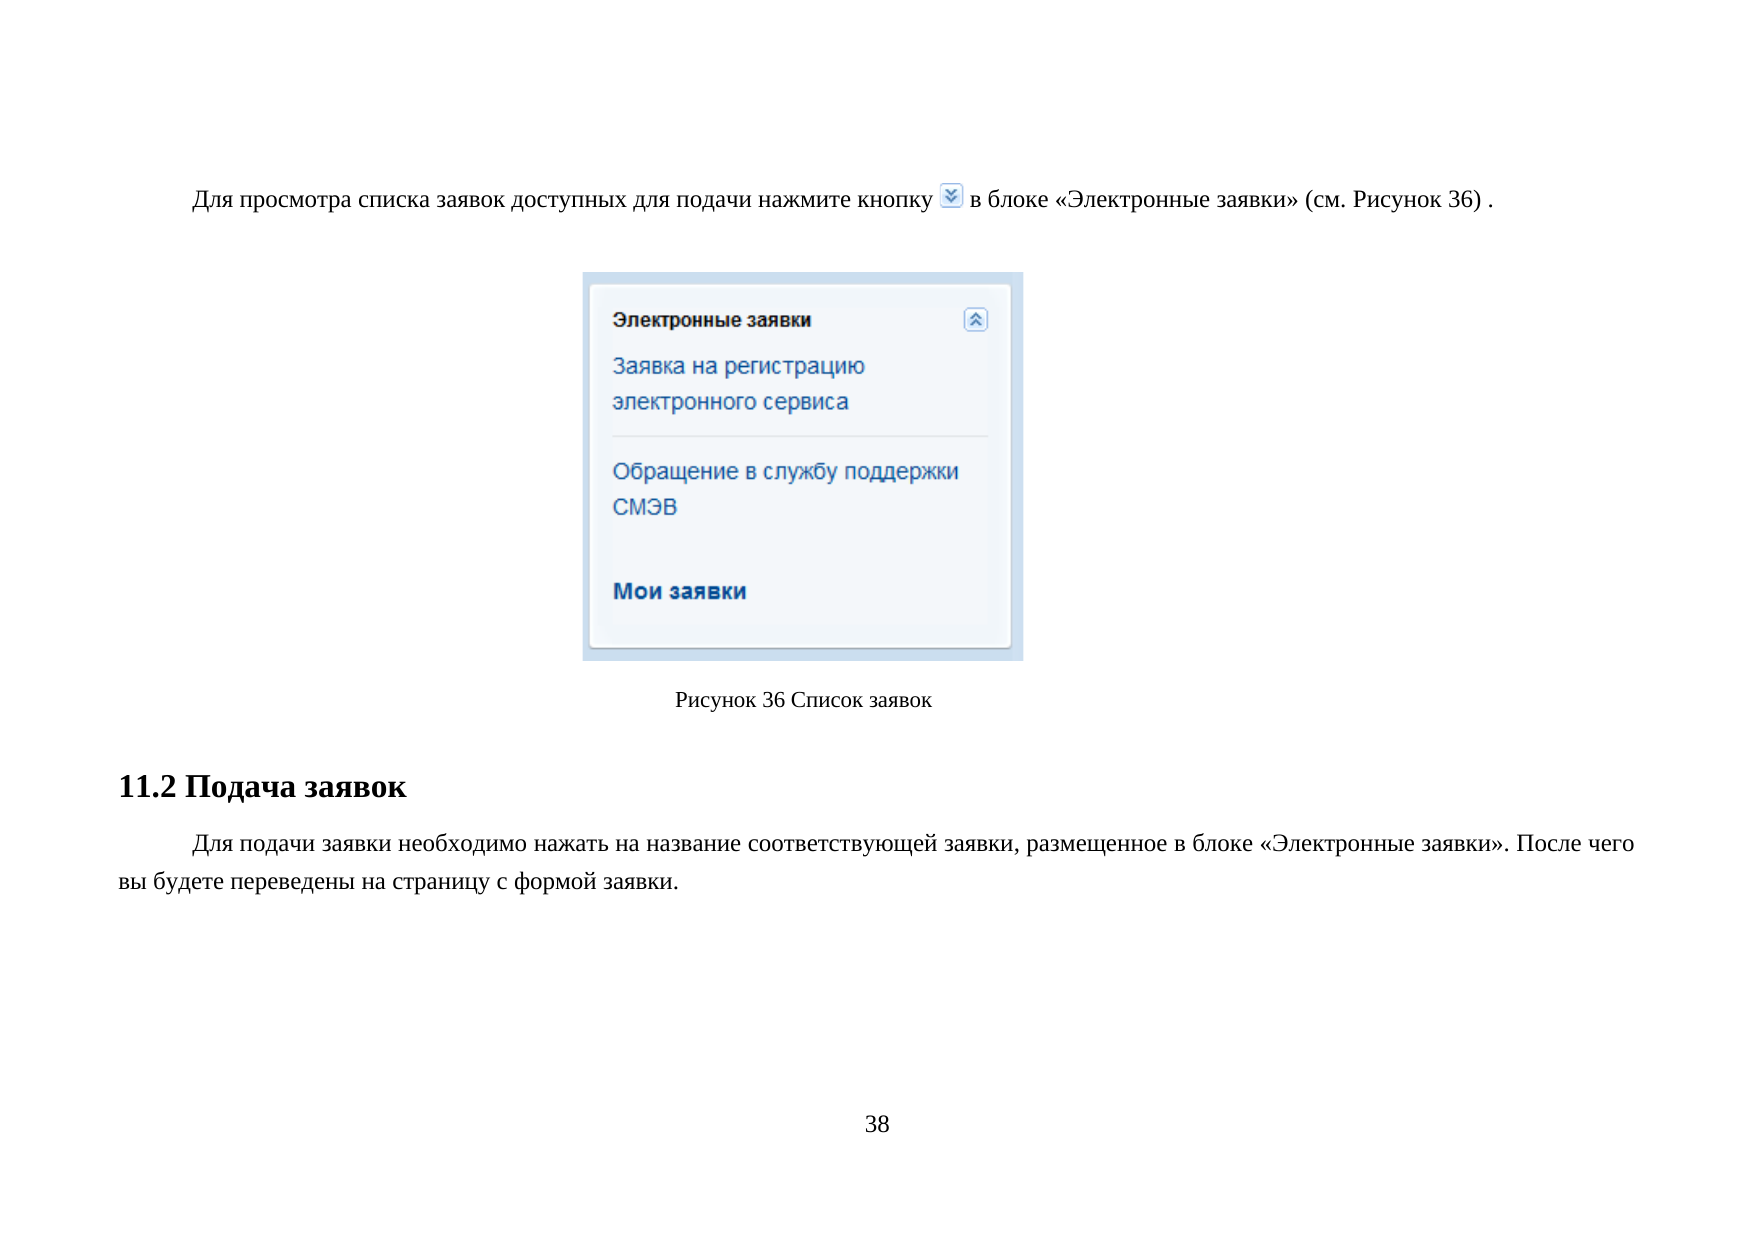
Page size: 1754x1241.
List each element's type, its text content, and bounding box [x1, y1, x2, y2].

text Для подачи заявки необходимо нажать на название соответствующей заявки, размещенное в блоке «Электронные заявки». После чего вы будете переведены на страницу с формой заявки. [118, 822, 1636, 897]
picture [939, 183, 964, 208]
subtitle Подача заявок [118, 767, 1636, 805]
text Для просмотра списка заявок доступных для подачи нажмите кнопку в блоке «Электронные заявки» (см. Рисунок 36) . [118, 177, 1636, 215]
picture [582, 272, 1024, 661]
